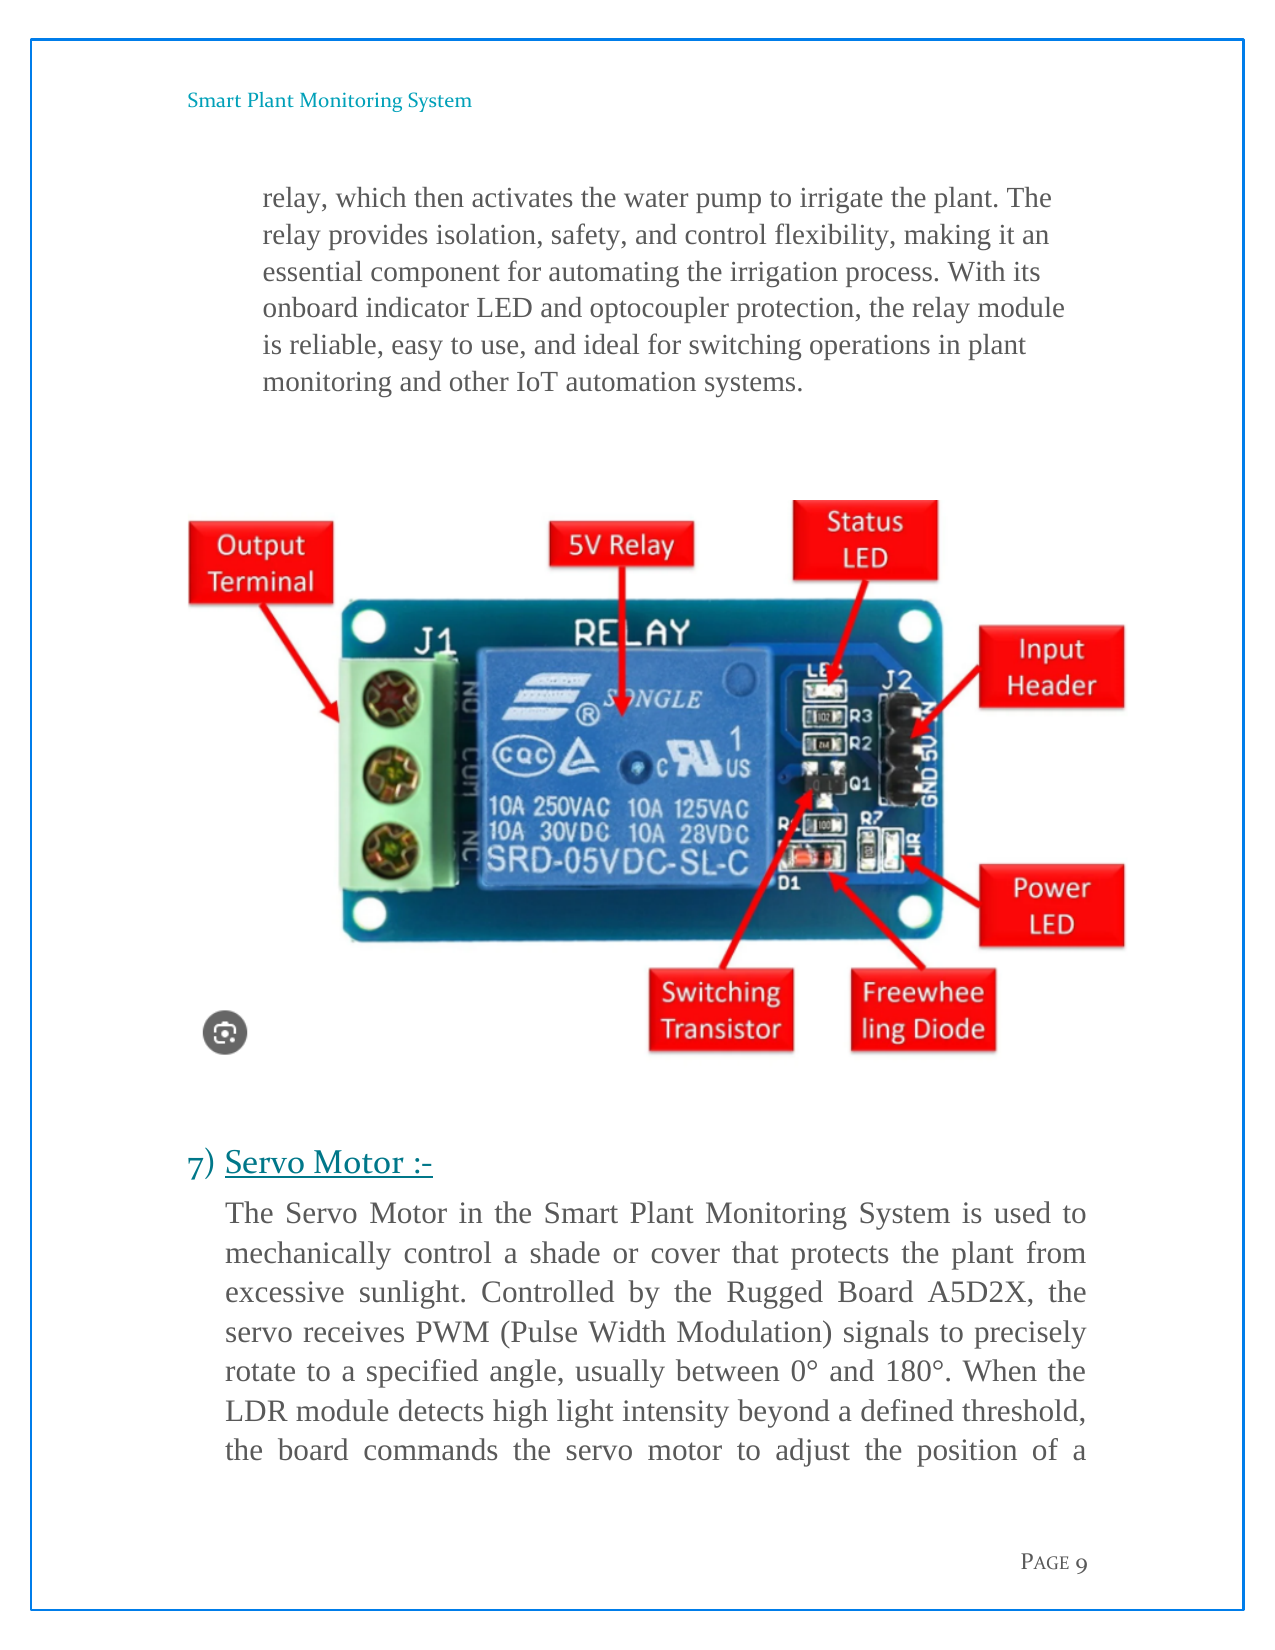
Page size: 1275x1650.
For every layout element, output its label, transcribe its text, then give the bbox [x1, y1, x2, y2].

subtitle Servo Motor :- [187, 1142, 1087, 1182]
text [225, 1195, 1087, 1468]
picture [187, 500, 1128, 1072]
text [262, 180, 1087, 398]
